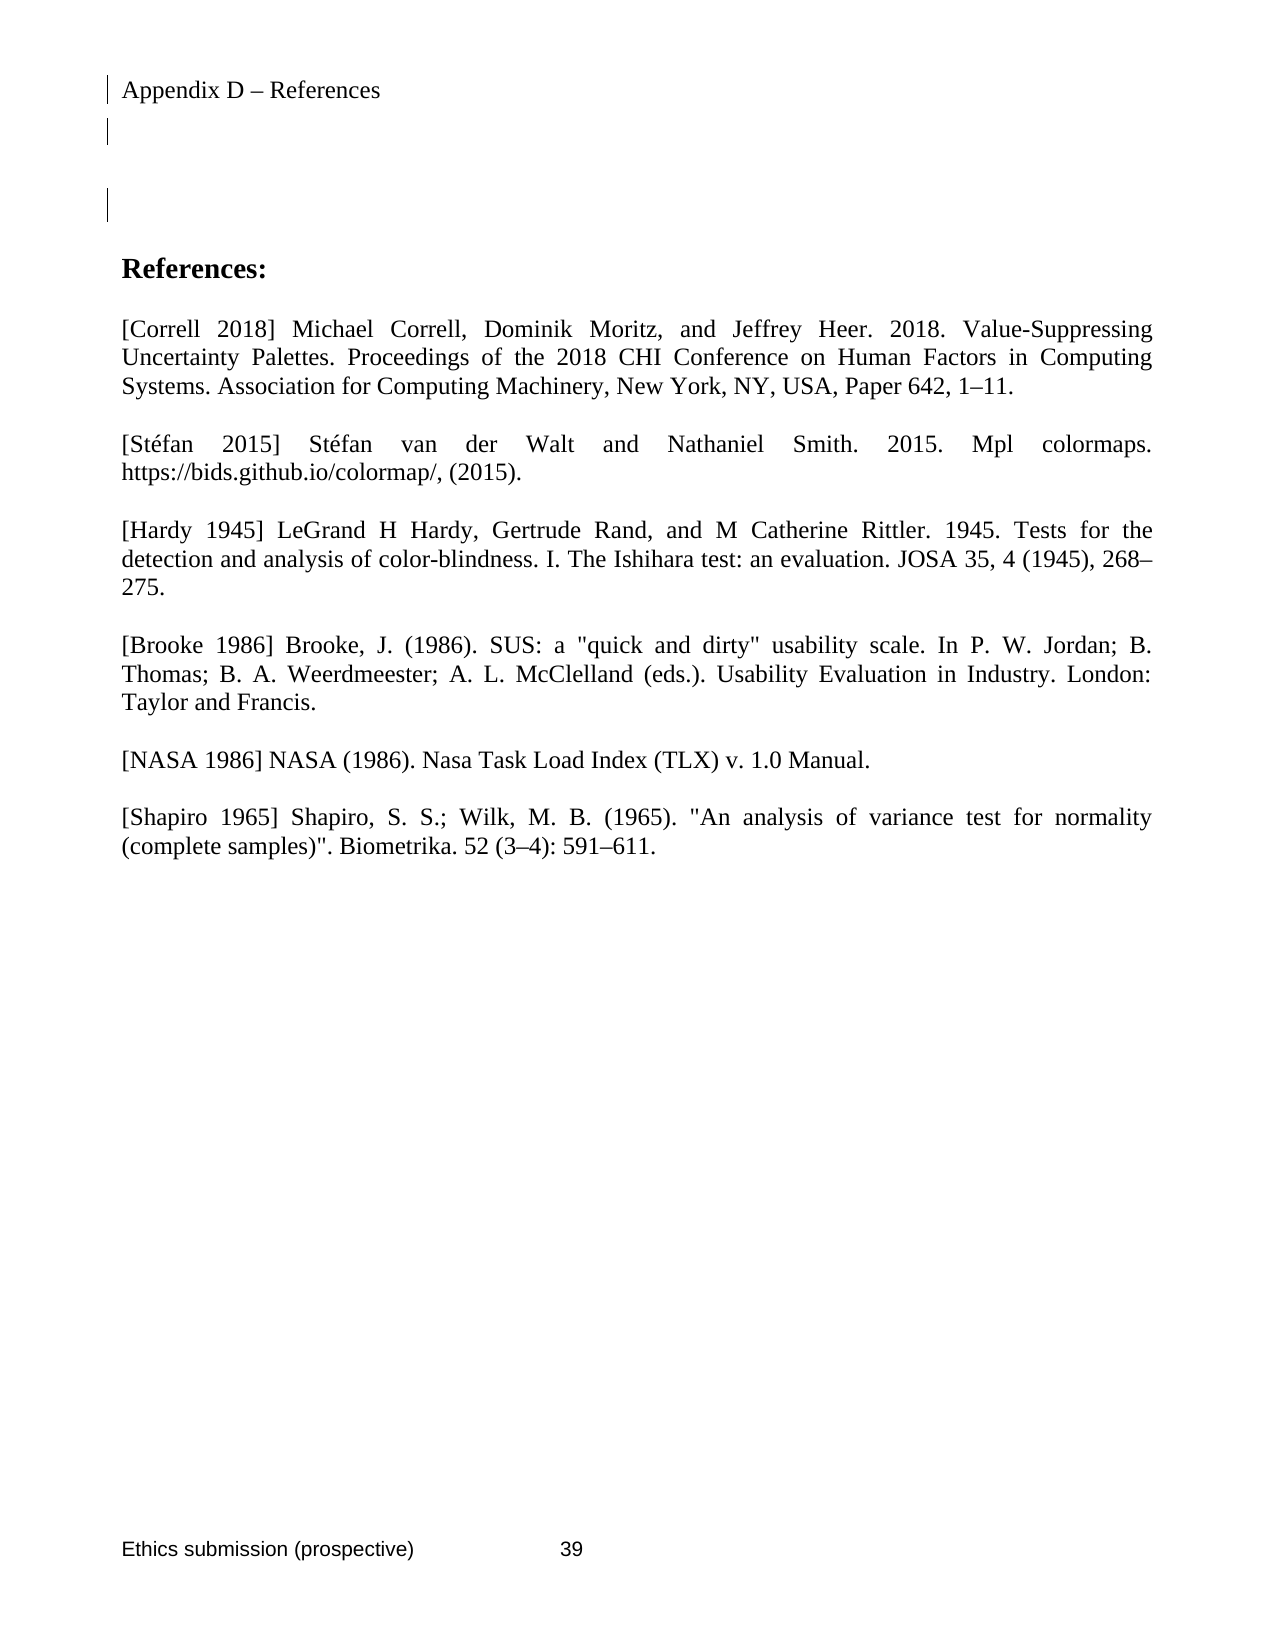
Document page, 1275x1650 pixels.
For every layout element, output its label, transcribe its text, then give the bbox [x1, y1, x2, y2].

text [Shapiro 1965] Shapiro, S. S.; Wilk, M. B. (1965). "An analysis of variance test for normality (complete samples)". Biometrika. 52 (3–4): 591–611. [121, 802, 1153, 860]
text [NASA 1986] NASA (1986). Nasa Task Load Index (TLX) v. 1.0 Manual. [121, 745, 1153, 774]
text [Correll 2018] Michael Correll, Dominik Moritz, and Jeffrey Heer. 2018. Value-Suppressing Uncertainty Palettes. Proceedings of the 2018 CHI Conference on Human Factors in Computing Systems. Association for Computing Machinery, New York, NY, USA, Paper 642, 1–11. [121, 314, 1153, 400]
text [Hardy 1945] LeGrand H Hardy, Gertrude Rand, and M Catherine Rittler. 1945. Tests for the detection and analysis of color-blindness. I. The Ishihara test: an evaluation. JOSA 35, 4 (1945), 268–275. [121, 515, 1153, 601]
text References: [121, 251, 1153, 284]
text [Brooke 1986] Brooke, J. (1986). SUS: a "quick and dirty" usability scale. In P. W. Jordan; B. Thomas; B. A. Weerdmeester; A. L. McClelland (eds.). Usability Evaluation in Industry. London: Taylor and Francis. [121, 630, 1153, 716]
text [Stéfan 2015] Stéfan van der Walt and Nathaniel Smith. 2015. Mpl colormaps. https://bids.github.io/colormap/, (2015). [121, 429, 1153, 486]
